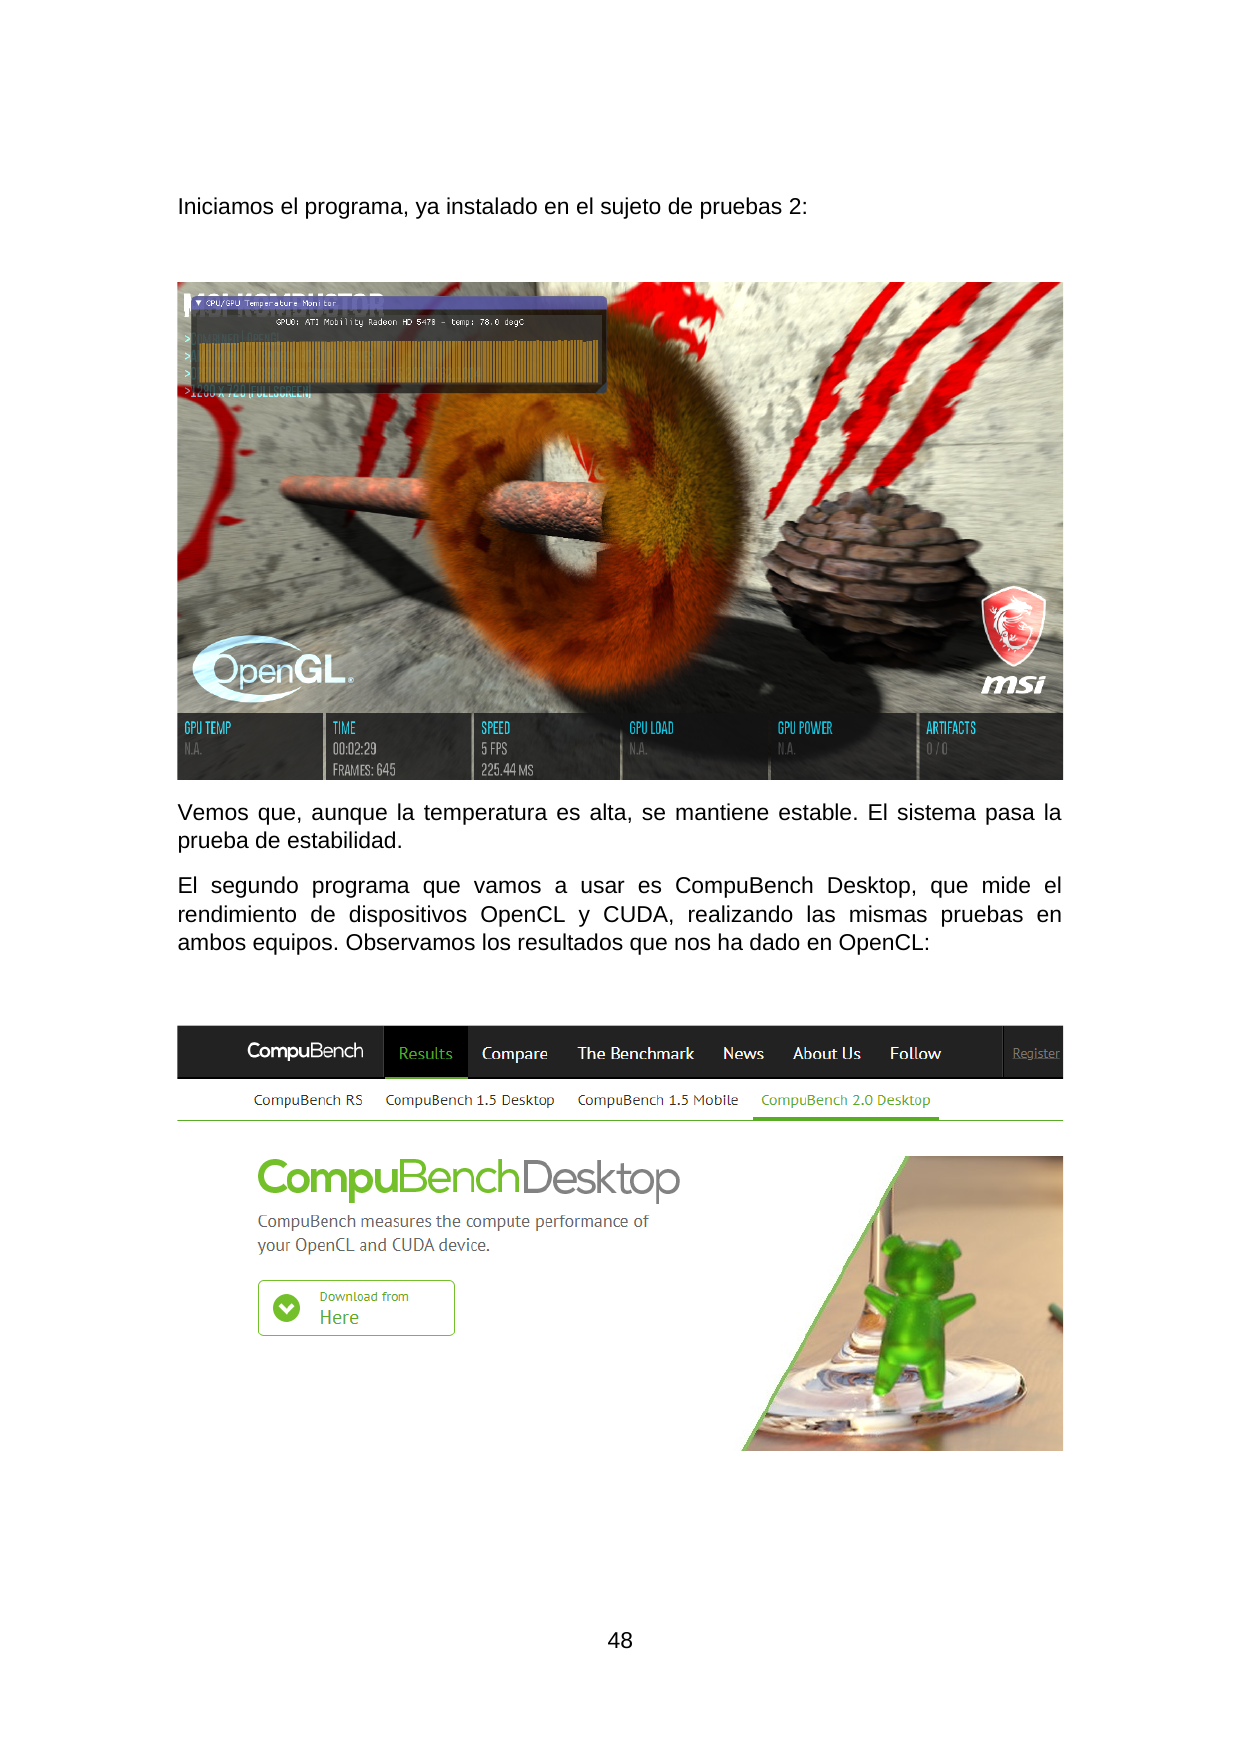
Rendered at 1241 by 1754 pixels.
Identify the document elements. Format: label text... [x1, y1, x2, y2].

text El segundo programa que vamos a usar es CompuBench Desktop, que mide el rendimiento de dispositivos OpenCL y CUDA, realizando las mismas pruebas en ambos equipos. Observamos los resultados que nos ha dado en OpenCL: [177, 872, 1063, 955]
picture [177, 282, 1064, 780]
text Iniciamos el programa, ya instalado en el sujeto de pruebas 2: [177, 193, 1063, 219]
text Vemos que, aunque la temperatura es alta, se mantiene estable. El sistema pasa la prueba de estabilidad. [177, 798, 1063, 853]
picture [177, 1019, 1064, 1451]
